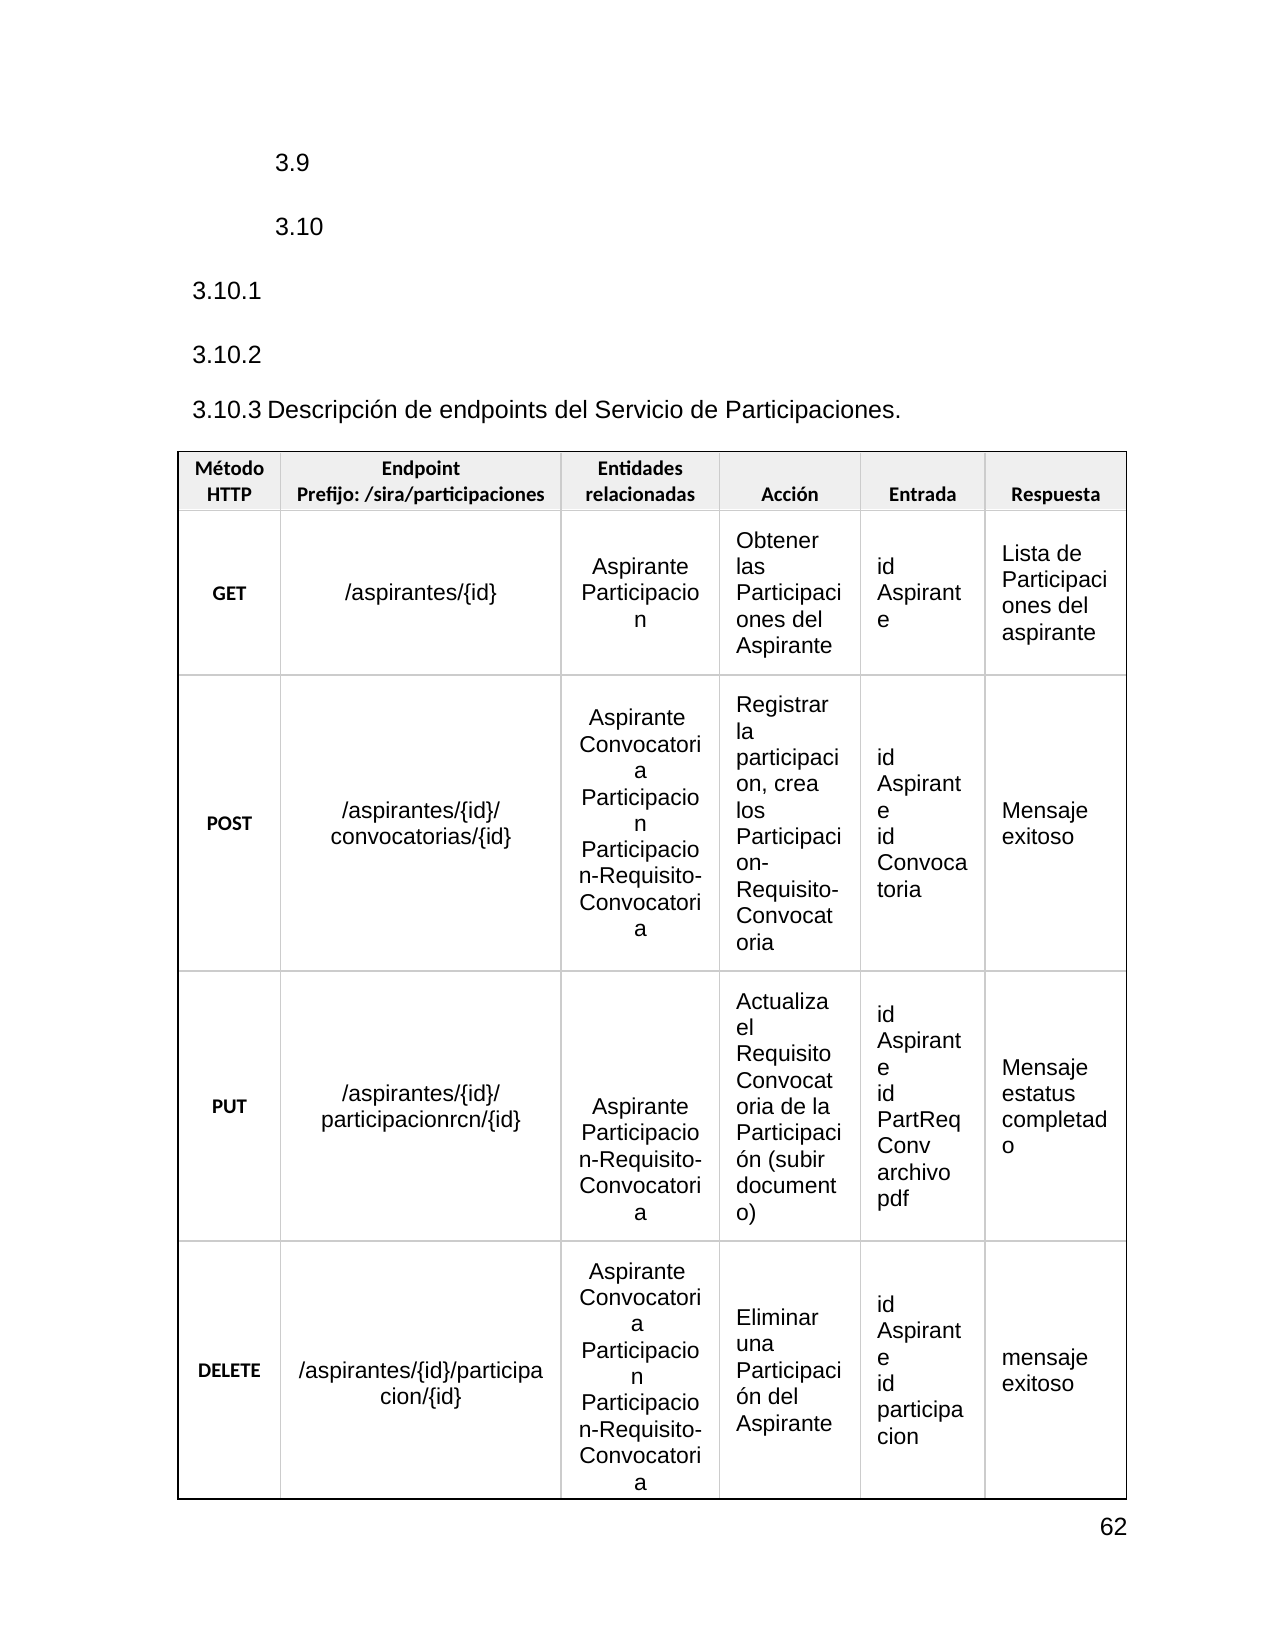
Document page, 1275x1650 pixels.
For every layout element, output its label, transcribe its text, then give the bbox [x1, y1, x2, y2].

table_cell Aspirante Convocatoria Participacion Participacion-Requisito-Convocatoria [562, 676, 719, 970]
table_cell /aspirantes/{id}/participacionrcn/{id} [281, 972, 560, 1240]
table_cell PUT [179, 972, 280, 1240]
table_cell Lista de Participaciones del aspirante [986, 511, 1126, 674]
table_cell DELETE [179, 1242, 280, 1498]
table_cell Registrar la participacion, crea los Participacion-Requisito-Convocatoria [720, 676, 860, 970]
table_cell /aspirantes/{id}/participacion/{id} [281, 1242, 560, 1498]
table_cell id Aspirante [861, 511, 984, 674]
table_cell POST [179, 676, 280, 970]
table_cell Aspirante Participacion-Requisito-Convocatoria [562, 972, 719, 1240]
table_cell Aspirante Participacion [562, 511, 719, 674]
table_header Método HTTP [179, 452, 280, 509]
table_cell Mensaje exitoso [986, 676, 1126, 970]
table_header Acción [720, 452, 860, 509]
table_header Respuesta [986, 452, 1126, 509]
table_cell Mensaje estatus completado [986, 972, 1126, 1240]
table_header Entrada [861, 452, 985, 509]
table_cell /aspirantes/{id} [281, 511, 560, 674]
table_cell id Aspirante id PartReqConv archivo pdf [861, 972, 984, 1240]
table_cell GET [179, 511, 280, 674]
table_cell mensaje exitoso [986, 1242, 1126, 1498]
table_header Entidades relacionadas [562, 452, 719, 509]
table_cell id Aspirante id Convocatoria [861, 676, 984, 970]
table_cell /aspirantes/{id}/convocatorias/{id} [281, 676, 560, 970]
table_header Endpoint Prefijo: /sira/participaciones [281, 452, 561, 509]
table_cell Eliminar una Participación del Aspirante [720, 1242, 860, 1498]
subtitle Descripción de endpoints del Servicio de Participaciones. [192, 395, 1127, 424]
table_cell Obtener las Participaciones del Aspirante [720, 511, 860, 674]
table_cell Aspirante Convocatoria Participacion Participacion-Requisito-Convocatoria [562, 1242, 719, 1498]
table_cell id Aspirante id participacion [861, 1242, 984, 1498]
table_cell Actualiza el Requisito Convocatoria de la Participación (subir documento) [720, 972, 860, 1240]
